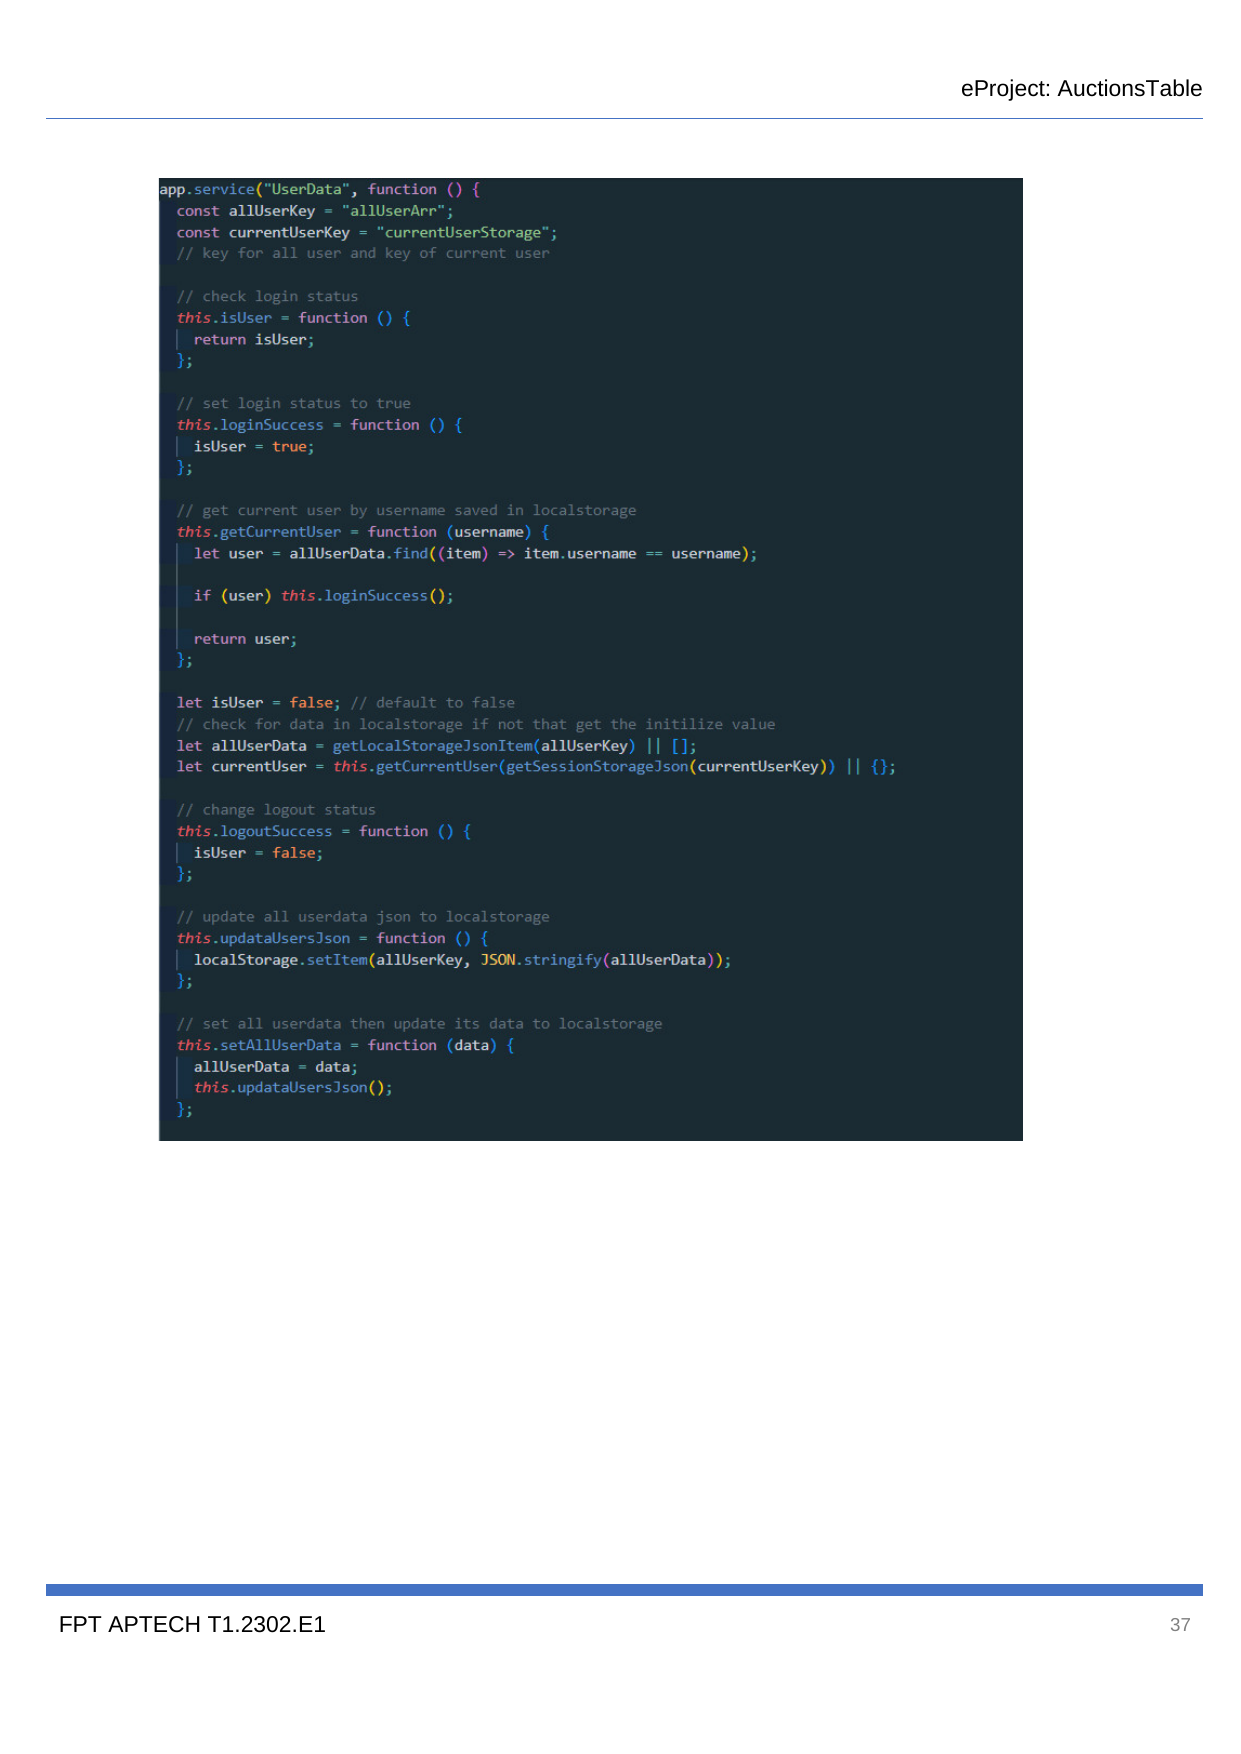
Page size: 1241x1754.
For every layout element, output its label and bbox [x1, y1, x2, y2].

picture [158, 178, 1023, 1141]
